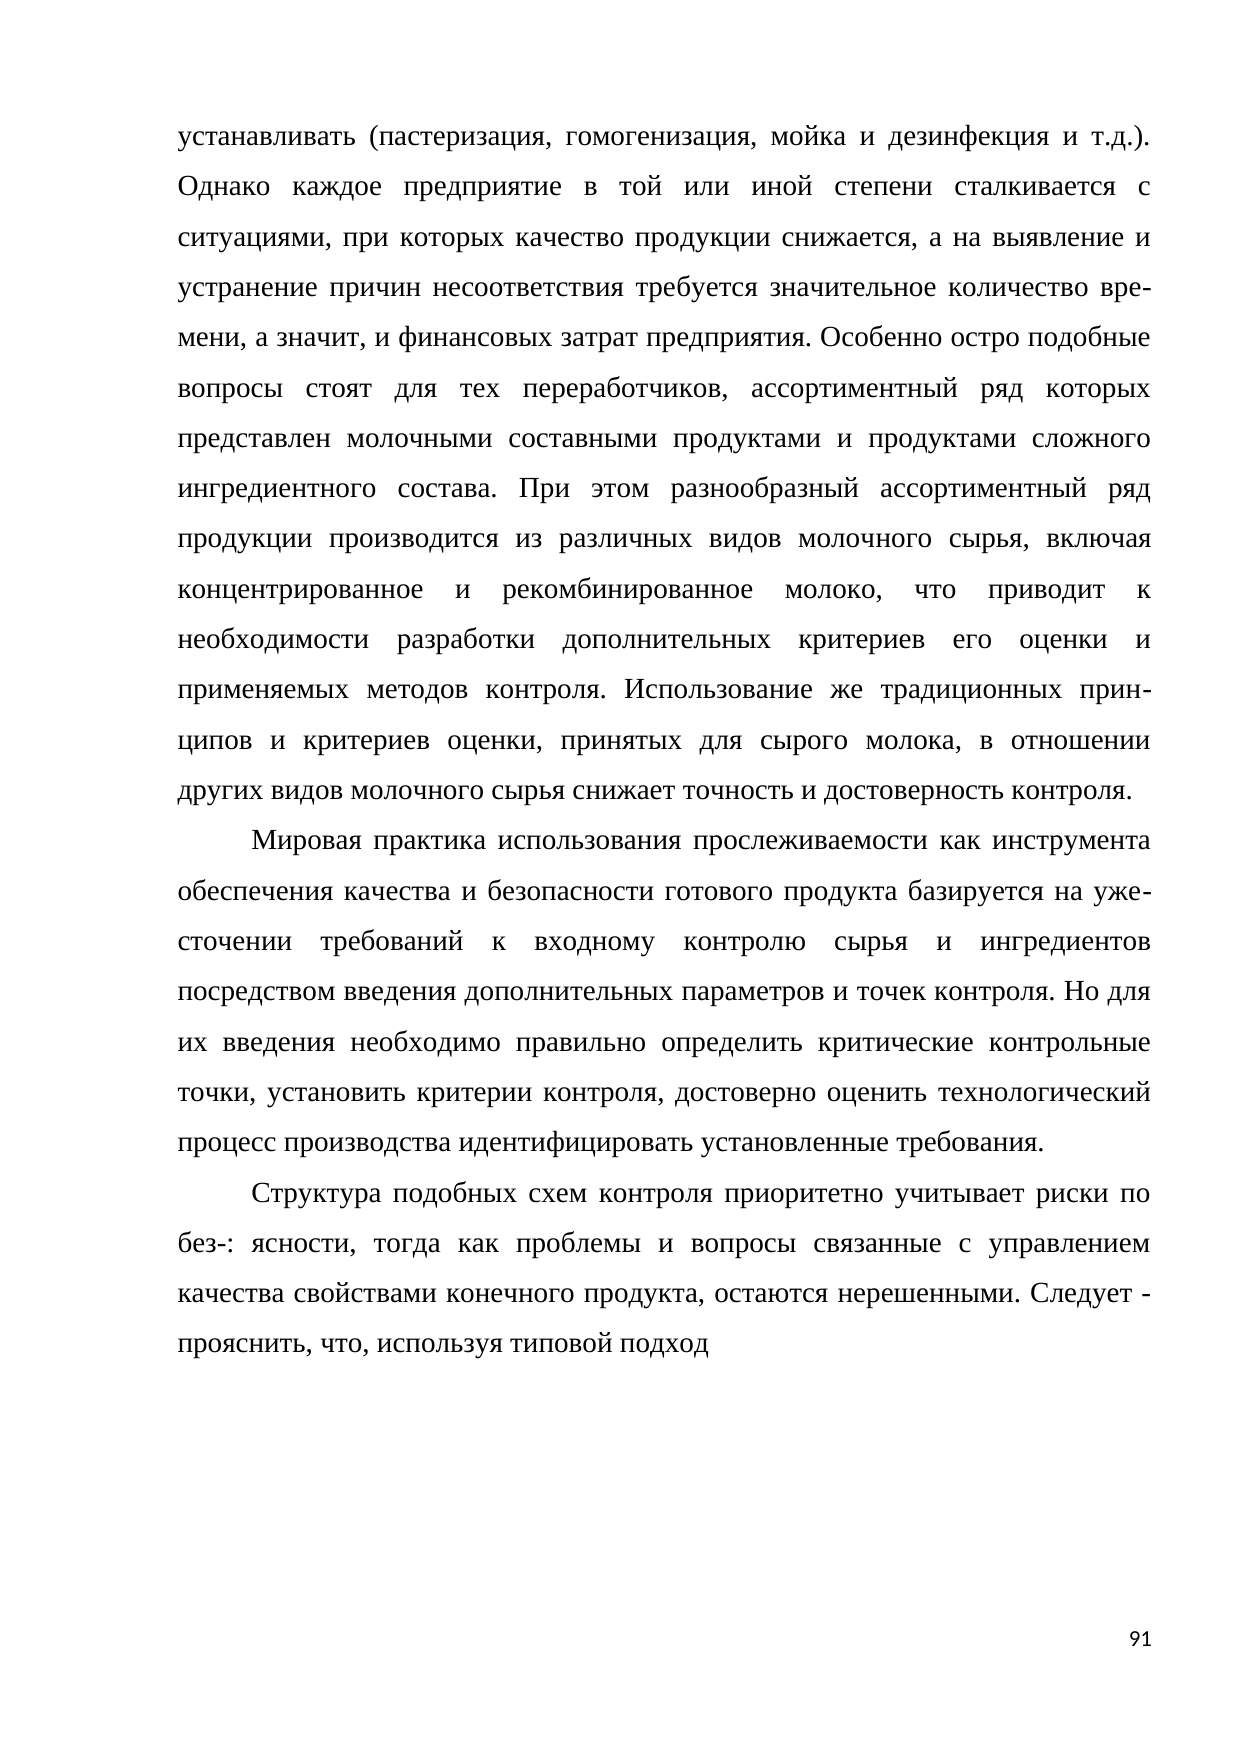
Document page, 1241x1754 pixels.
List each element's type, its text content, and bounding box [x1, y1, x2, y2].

text Мировая практика использования прослеживаемости как инструмента обеспечения качества и безопасности готового продукта базируется на ужесточении требований к входному контролю сырья и ингредиентов посредством введения дополнительных параметров и точек контроля. Но для их введения необходимо правильно определить критические контрольные точки, установить критерии контроля, достоверно оценить технологический процесс производства идентифицировать установленные требования. [177, 822, 1152, 1158]
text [177, 118, 1152, 806]
text Структура подобных схем контроля приоритетно учитывает риски по без-: ясности, тогда как проблемы и вопросы связанные с управлением качества свойствами конечного продукта, остаются нерешенными. Следует -прояснить, что, используя типовой подход [177, 1175, 1152, 1359]
